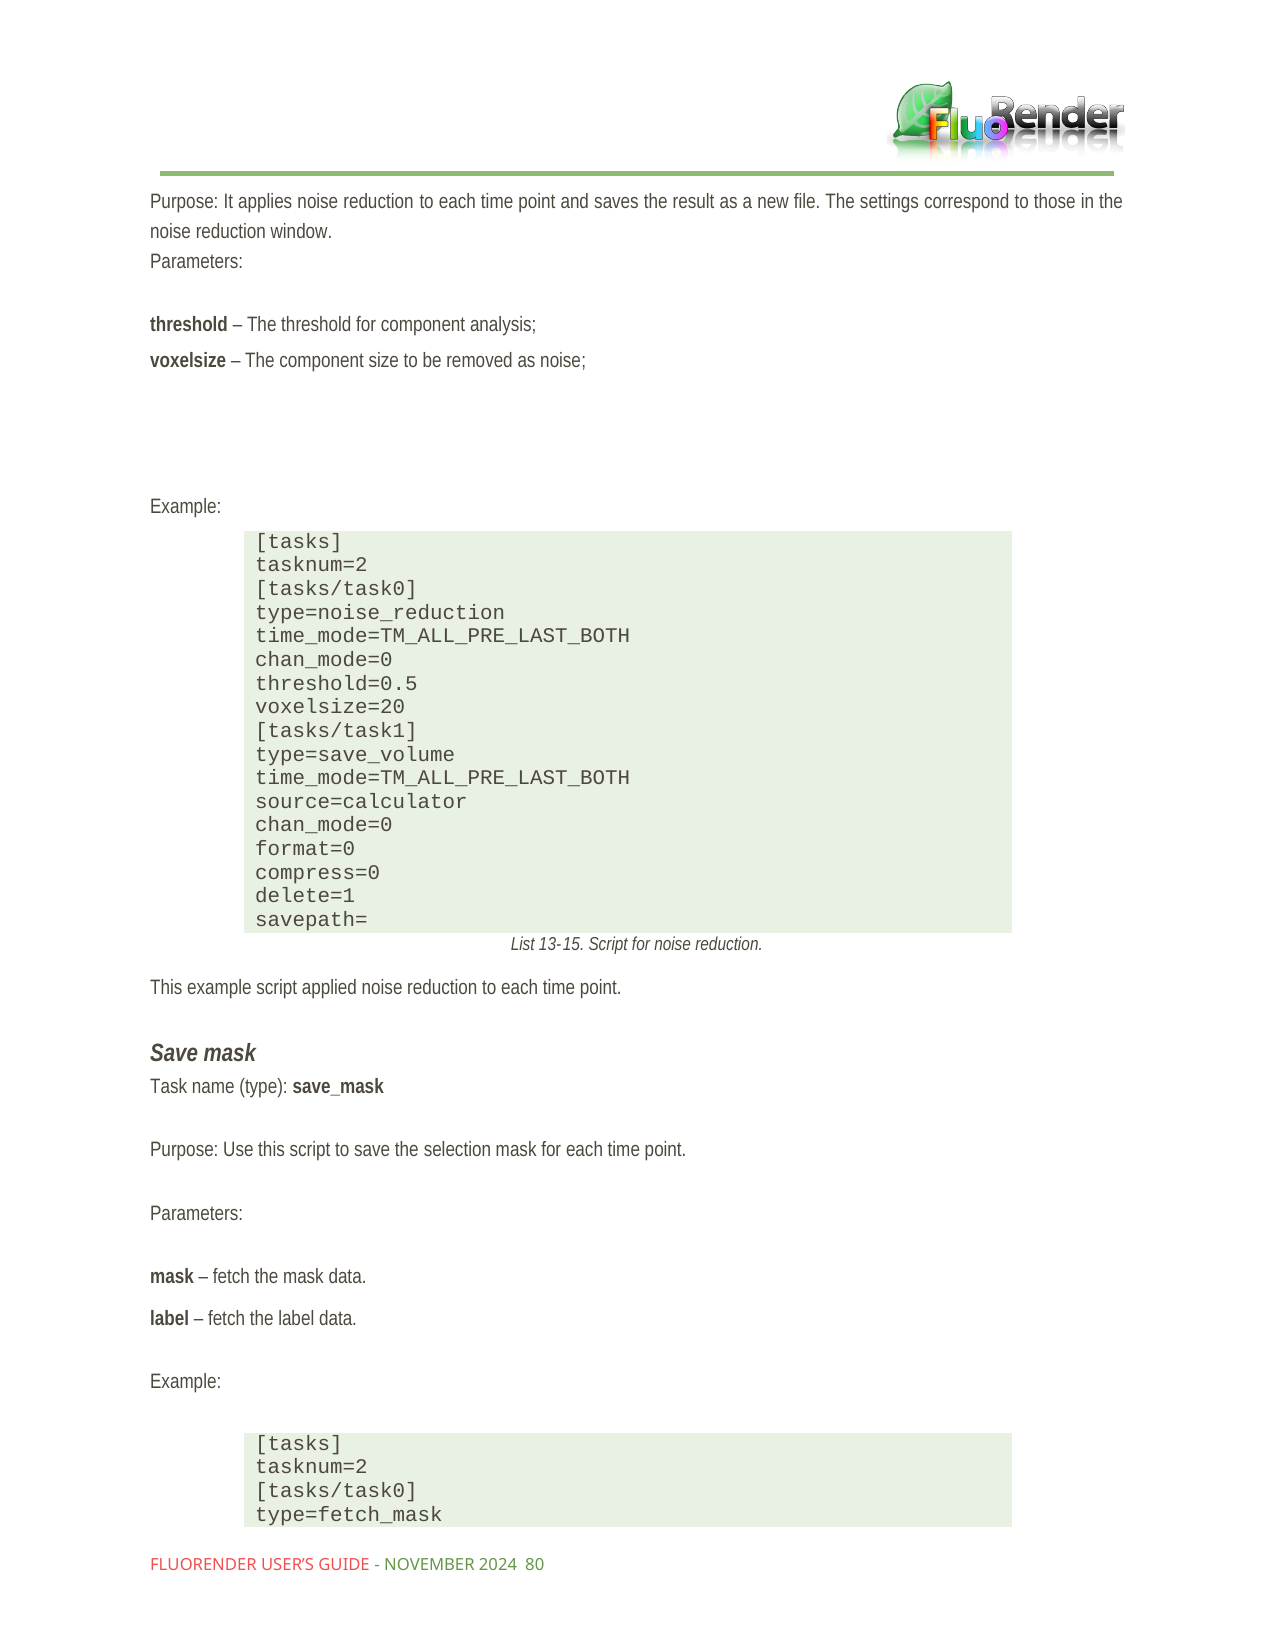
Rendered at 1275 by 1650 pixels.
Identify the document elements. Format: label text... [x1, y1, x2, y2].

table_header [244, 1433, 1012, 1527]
text Example: [150, 1369, 1125, 1393]
text mask – fetch the mask data. [150, 1264, 1125, 1288]
text label – fetch the label data. [150, 1306, 1125, 1330]
picture [887, 75, 1125, 165]
text This example script applied noise reduction to each time point. [150, 975, 1125, 999]
text Purpose: It applies noise reduction to each time point and saves the result as a new file. The settings correspond to those in the noise reduction window. [150, 189, 1125, 243]
text Task name (type): save_mask [150, 1074, 1125, 1098]
text Purpose: Use this script to save the selection mask for each time point. [150, 1137, 1125, 1161]
text Parameters: [150, 249, 1125, 273]
text voxelsize – The component size to be removed as noise; [150, 348, 1125, 372]
subtitle Save mask [150, 1038, 1125, 1067]
text threshold – The threshold for component analysis; [150, 312, 1125, 336]
text Parameters: [150, 1201, 1125, 1224]
text Example: [150, 494, 1125, 518]
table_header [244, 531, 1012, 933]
